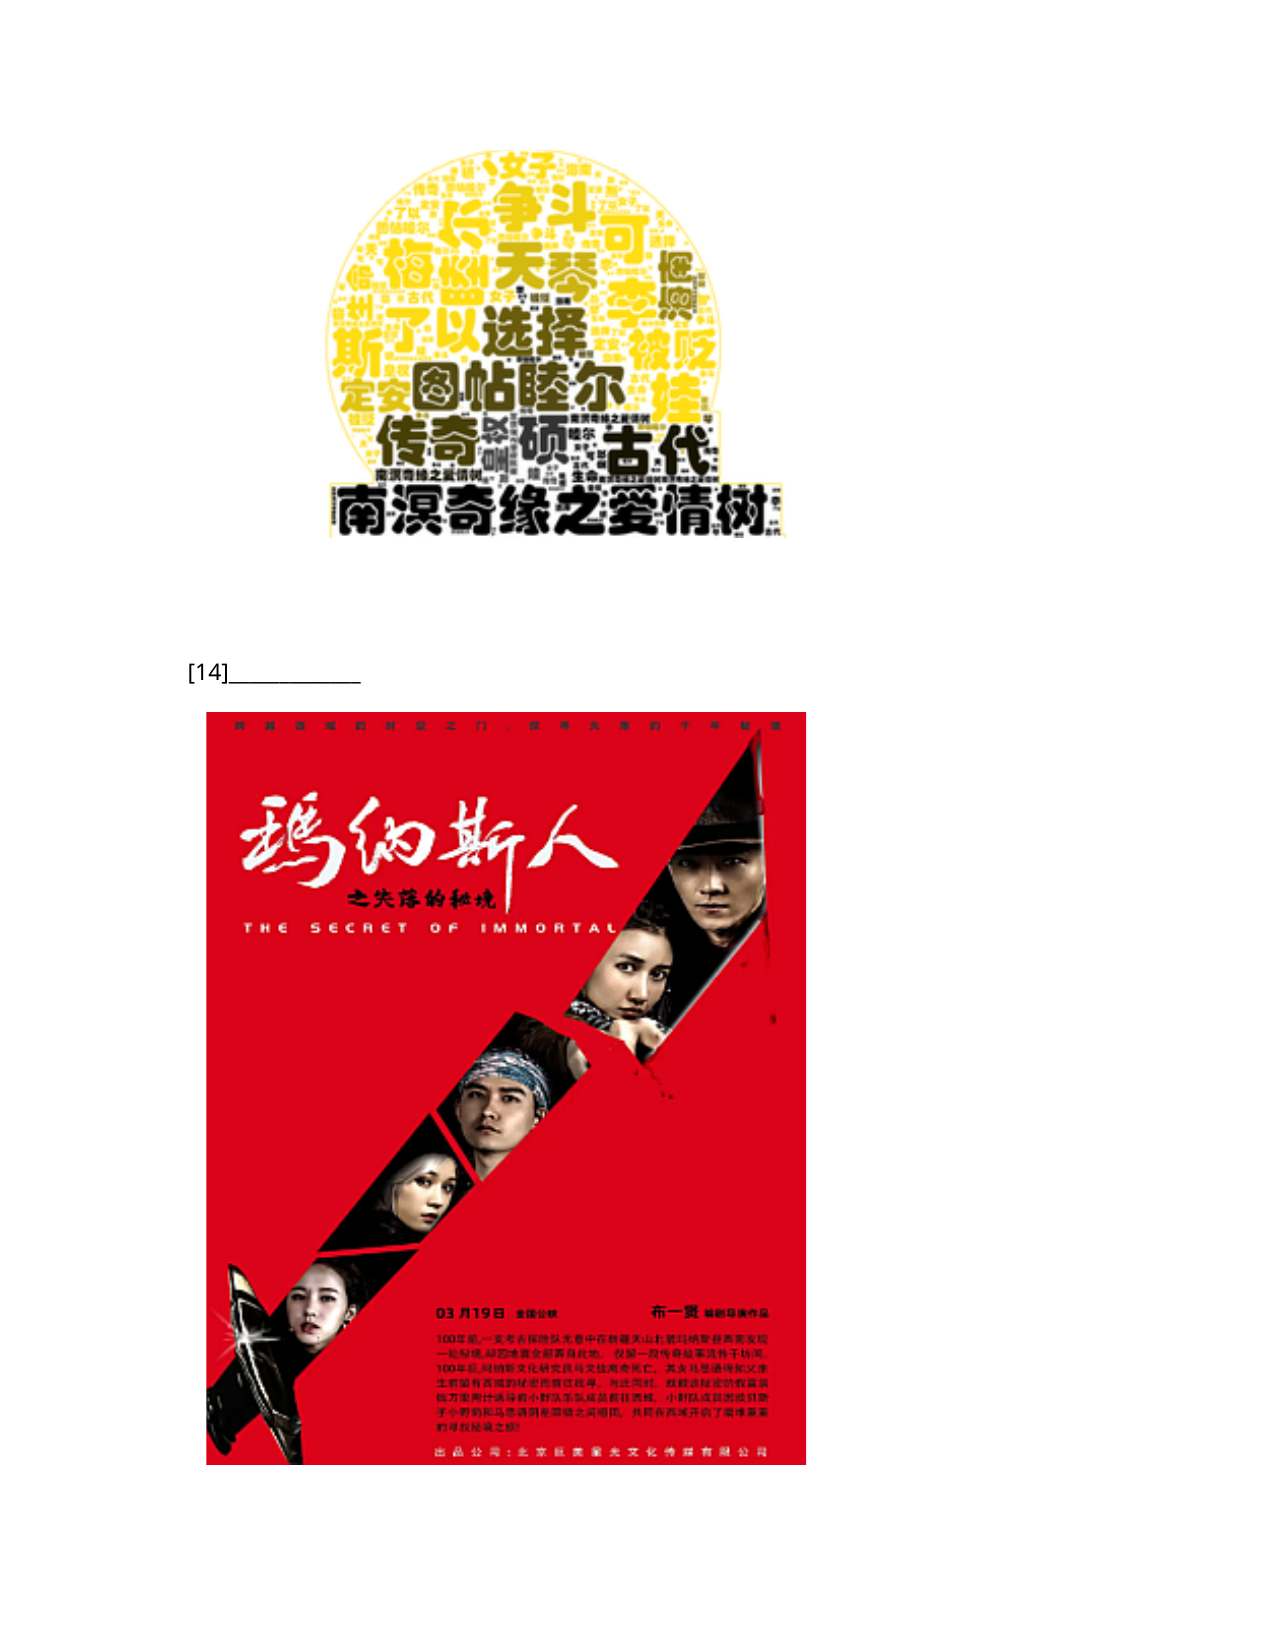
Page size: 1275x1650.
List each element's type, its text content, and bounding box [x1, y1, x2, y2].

picture [206, 712, 807, 1465]
picture [206, 150, 807, 538]
text [14]_____________ [187, 655, 1087, 687]
